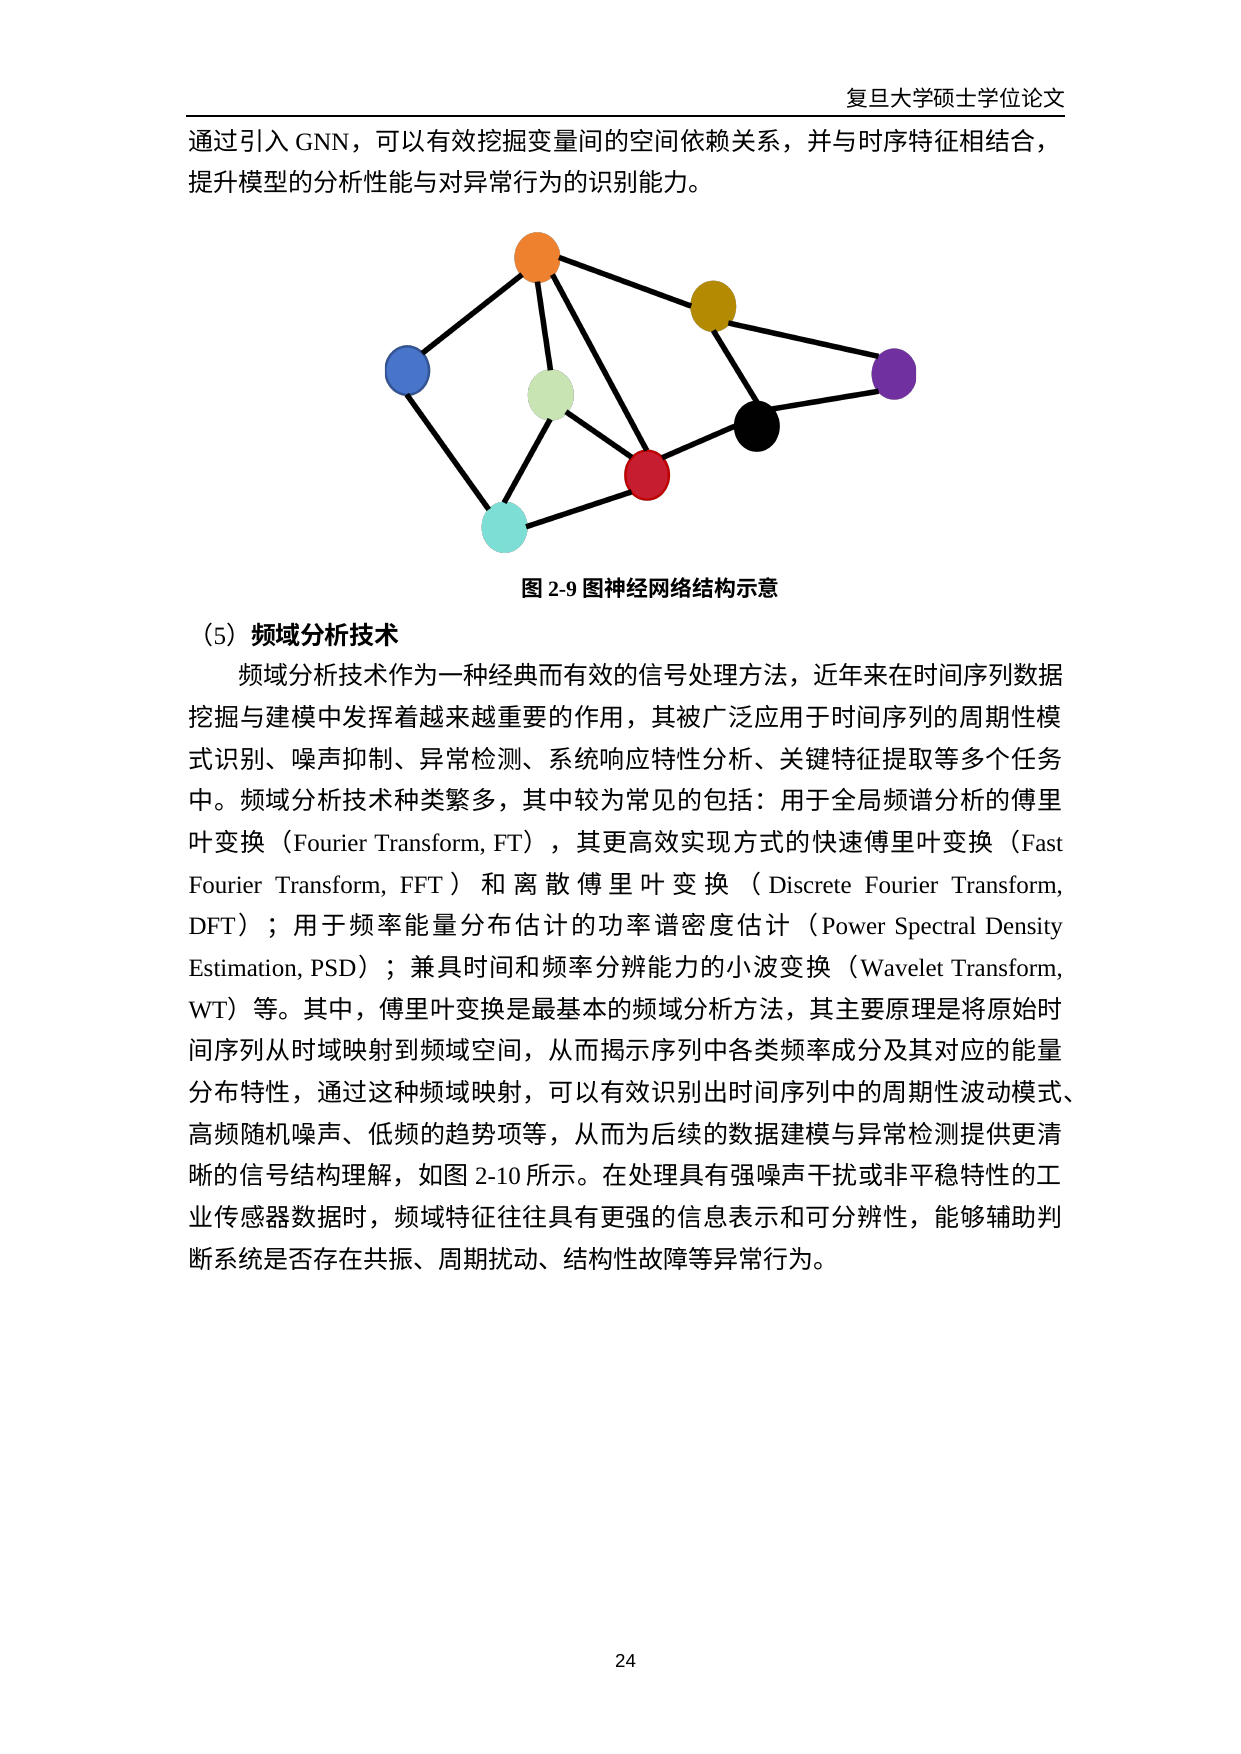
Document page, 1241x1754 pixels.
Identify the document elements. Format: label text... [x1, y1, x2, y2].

text 频域分析技术作为一种经典而有效的信号处理方法，近年来在时间序列数据挖掘与建模中发挥着越来越重要的作用，其被广泛应用于时间序列的周期性模式识别、噪声抑制、异常检测、系统响应特性分析、关键特征提取等多个任务中。频域分析技术种类繁多，其中较为常见的包括：用于全局频谱分析的傅里叶变换（Fourier Transform, FT），其更高效实现方式的快速傅里叶变换（Fast Fourier Transform, FFT）和离散傅里叶变换（Discrete Fourier Transform, DFT）；用于频率能量分布估计的功率谱密度估计（Power Spectral Density Estimation, PSD）；兼具时间和频率分辨能力的小波变换（Wavelet Transform, WT）等。其中，傅里叶变换是最基本的频域分析方法，其主要原理是将原始时间序列从时域映射到频域空间，从而揭示序列中各类频率成分及其对应的能量分布特性，通过这种频域映射，可以有效识别出时间序列中的周期性波动模式、高频随机噪声、低频的趋势项等，从而为后续的数据建模与异常检测提供更清晰的信号结构理解，如图2-10所示。在处理具有强噪声干扰或非平稳特性的工业传感器数据时，频域特征往往具有更强的信息表示和可分辨性，能够辅助判断系统是否存在共振、周期扰动、结构性故障等异常行为。 [188, 651, 1063, 1276]
text 图2-9 图神经网络结构示意 [188, 571, 1063, 603]
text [188, 117, 1063, 200]
picture [384, 232, 917, 553]
text （5）频域分析技术 [188, 615, 1065, 651]
